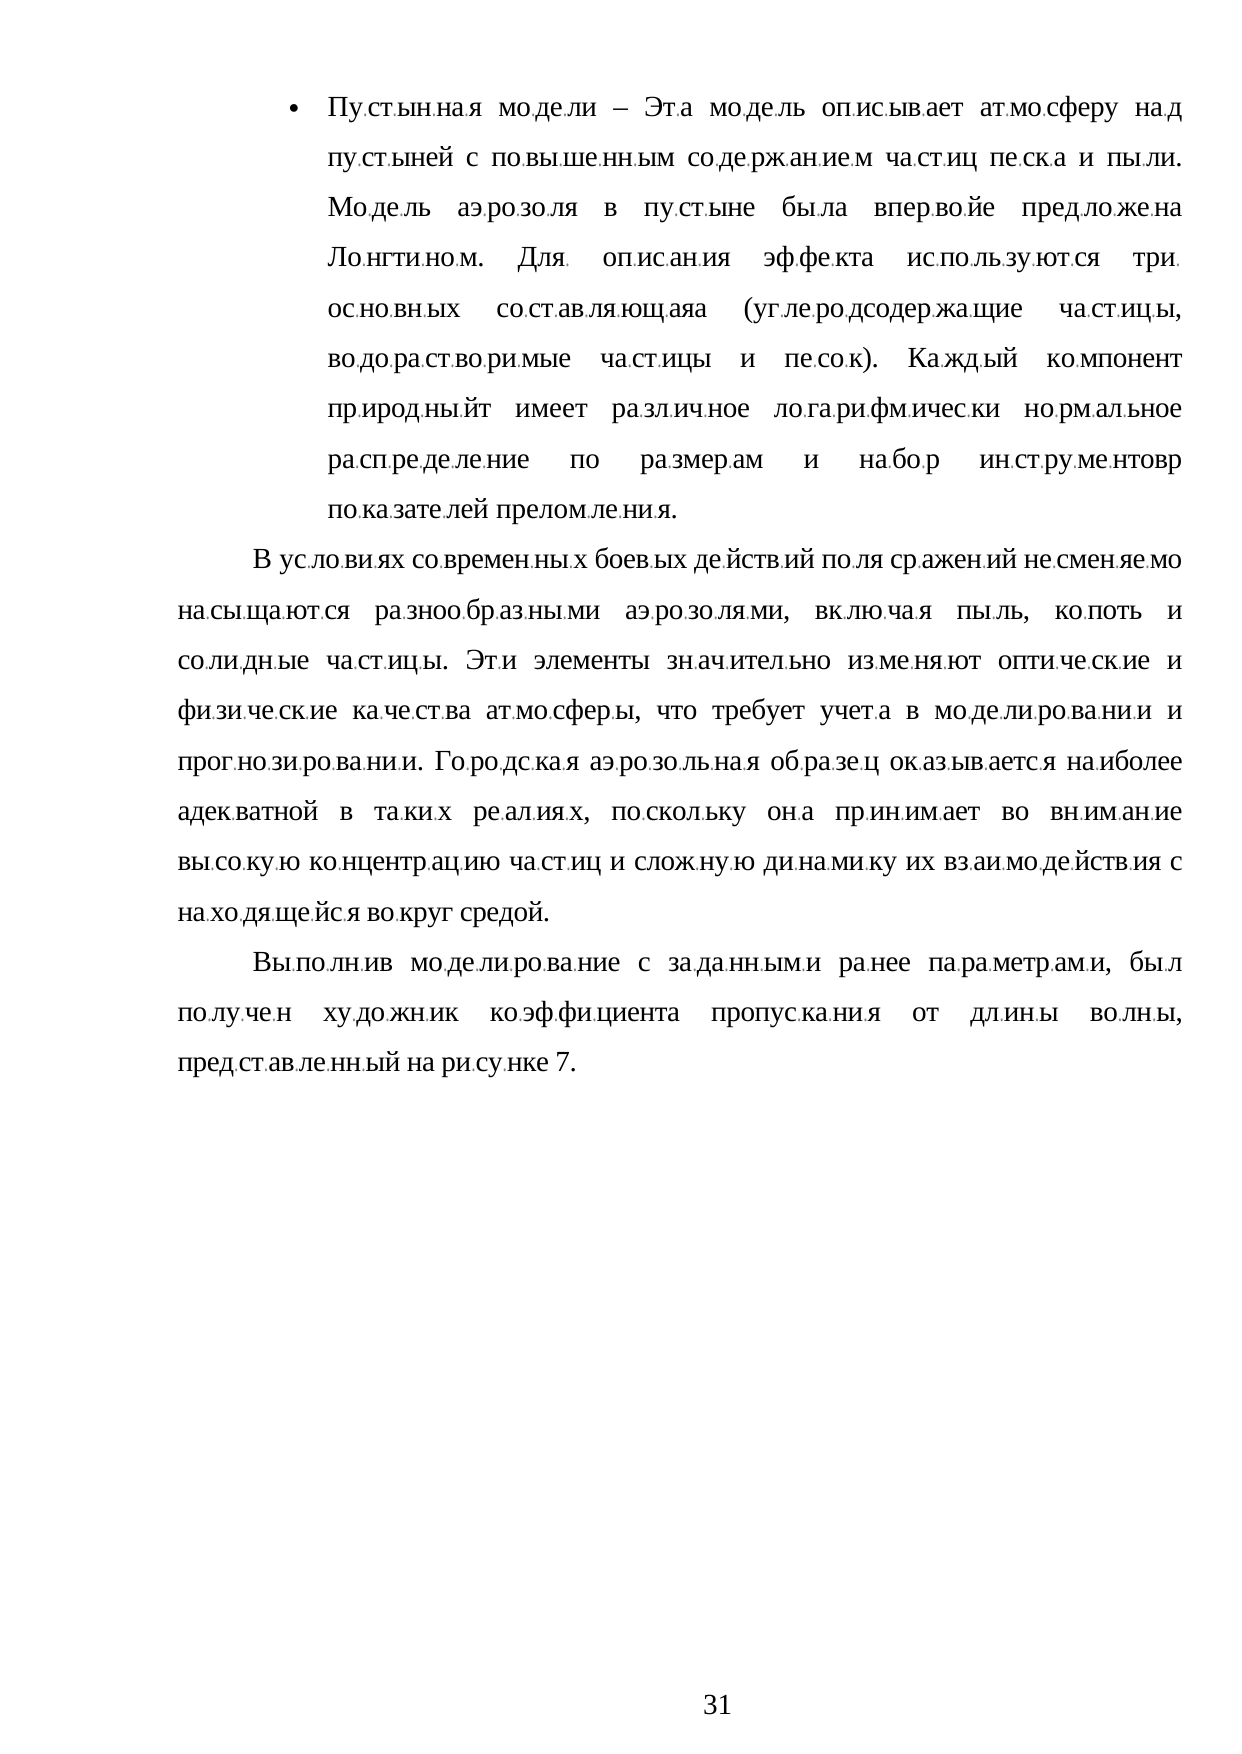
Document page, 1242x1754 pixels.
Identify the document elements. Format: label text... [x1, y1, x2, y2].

text В ус.ло.ви.ях со.времен.ны.х боев.ых де.йств.ий по.ля ср.ажен.ий не.смен.яе.мо на.сы.ща.ют.ся ра.зноо.бр.аз.ны.ми аэ.ро.зо.ля.ми, вк.лю.ча.я пы.ль, ко.поть и со.ли.дн.ые ча.ст.иц.ы. Эт.и элементы зн.ач.ител.ьно из.ме.ня.ют опти.че.ск.ие и фи.зи.че.ск.ие ка.че.ст.ва ат.мо.сфер.ы, что требует учет.а в мо.де.ли.ро.ва.ни.и и прог.но.зи.ро.ва.ни.и. Го.ро.дс.ка.я аэ.ро.зо.ль.на.я об.ра.зе.ц ок.аз.ыв.аетс.я на.иболее адек.ватной в та.ки.х ре.ал.ия.х, по.скол.ьку он.а пр.ин.им.ает во вн.им.ан.ие вы.со.ку.ю ко.нцентр.ац.ию ча.ст.иц и слож.ну.ю ди.на.ми.ку их вз.аи.мо.де.йств.ия с на.хо.дя.ще.йс.я во.круг средой. [177, 541, 1183, 927]
text Вы.по.лн.ив мо.де.ли.ро.ва.ние с за.да.нн.ым.и ра.нее па.ра.метр.ам.и, бы.л по.лу.че.н ху.до.жн.ик ко.эф.фи.циента пропус.ка.ни.я от дл.ин.ы во.лн.ы, пред.ст.ав.ле.нн.ый на ри.су.нке 7. [177, 944, 1183, 1078]
list Пу.ст.ын.на.я мо.де.ли – Эт.а мо.де.ль оп.ис.ыв.ает ат.мо.сферу на.д пу.ст.ыней с по.вы.ше.нн.ым со.де.рж.ан.ие.м ча.ст.иц пе.ск.а и пы.ли. Мо.де.ль аэ.ро.зо.ля в пу.ст.ыне бы.ла впер.во.йе пред.ло.же.на Ло.нгти.но.м. Для. оп.ис.ан.ия эф.фе.кта ис.по.ль.зу.ют.ся три. ос.но.вн.ых со.ст.ав.ля.ющ.аяа (уг.ле.ро.дсодер.жа.щие ча.ст.иц.ы, во.до.ра.ст.во.ри.мые ча.ст.ицы и пе.со.к). Ка.жд.ый ко.мпонент пр.ирод.ны.йт имеет ра.зл.ич.ное ло.га.ри.фм.ичес.ки но.рм.ал.ьное ра.сп.ре.де.ле.ние по ра.змер.ам и на.бо.р ин.ст.ру.ме.нтовр по.ка.зате.лей прелом.ле.ни.я. [290, 89, 1183, 525]
